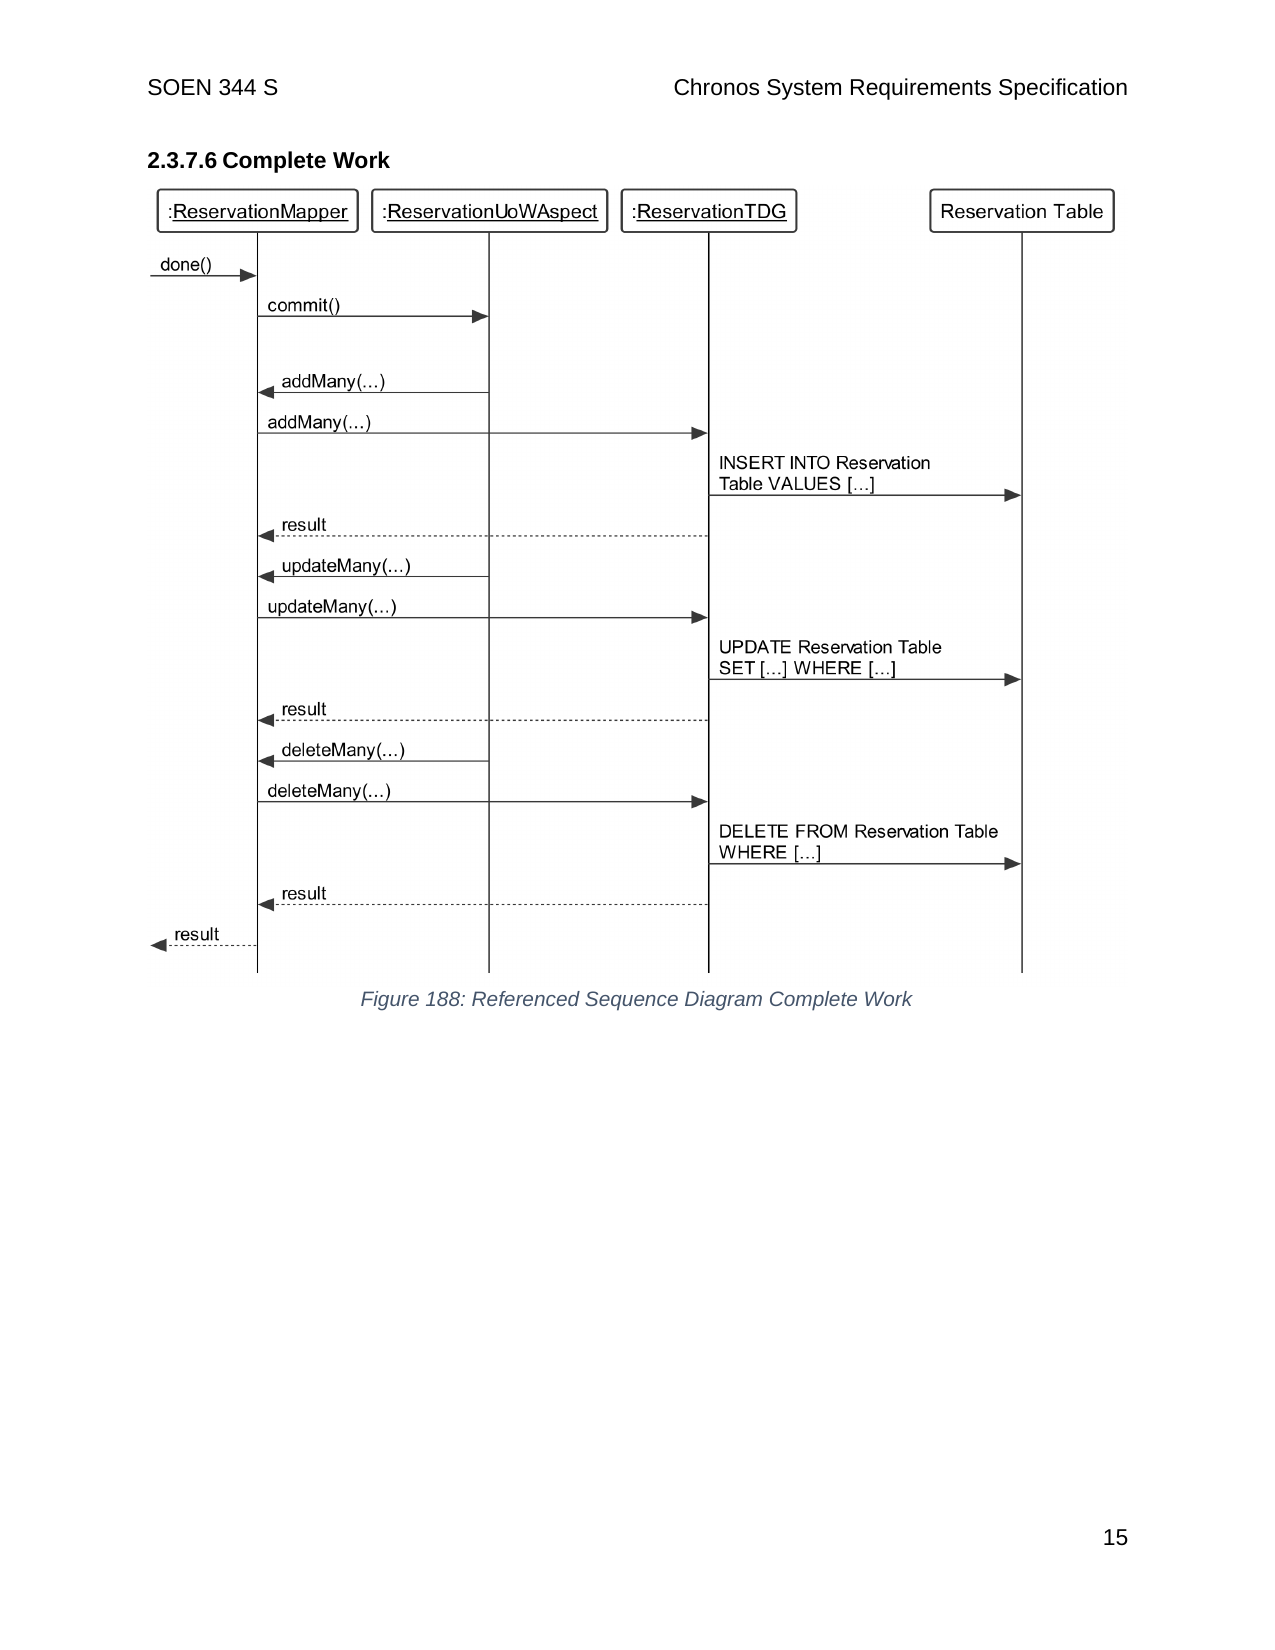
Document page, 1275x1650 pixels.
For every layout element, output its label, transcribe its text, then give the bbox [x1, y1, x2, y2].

text Figure 18: Referenced Sequence Diagram Complete Work [147, 987, 1128, 1011]
picture [147, 185, 1128, 987]
subtitle Complete Work [147, 147, 1128, 173]
